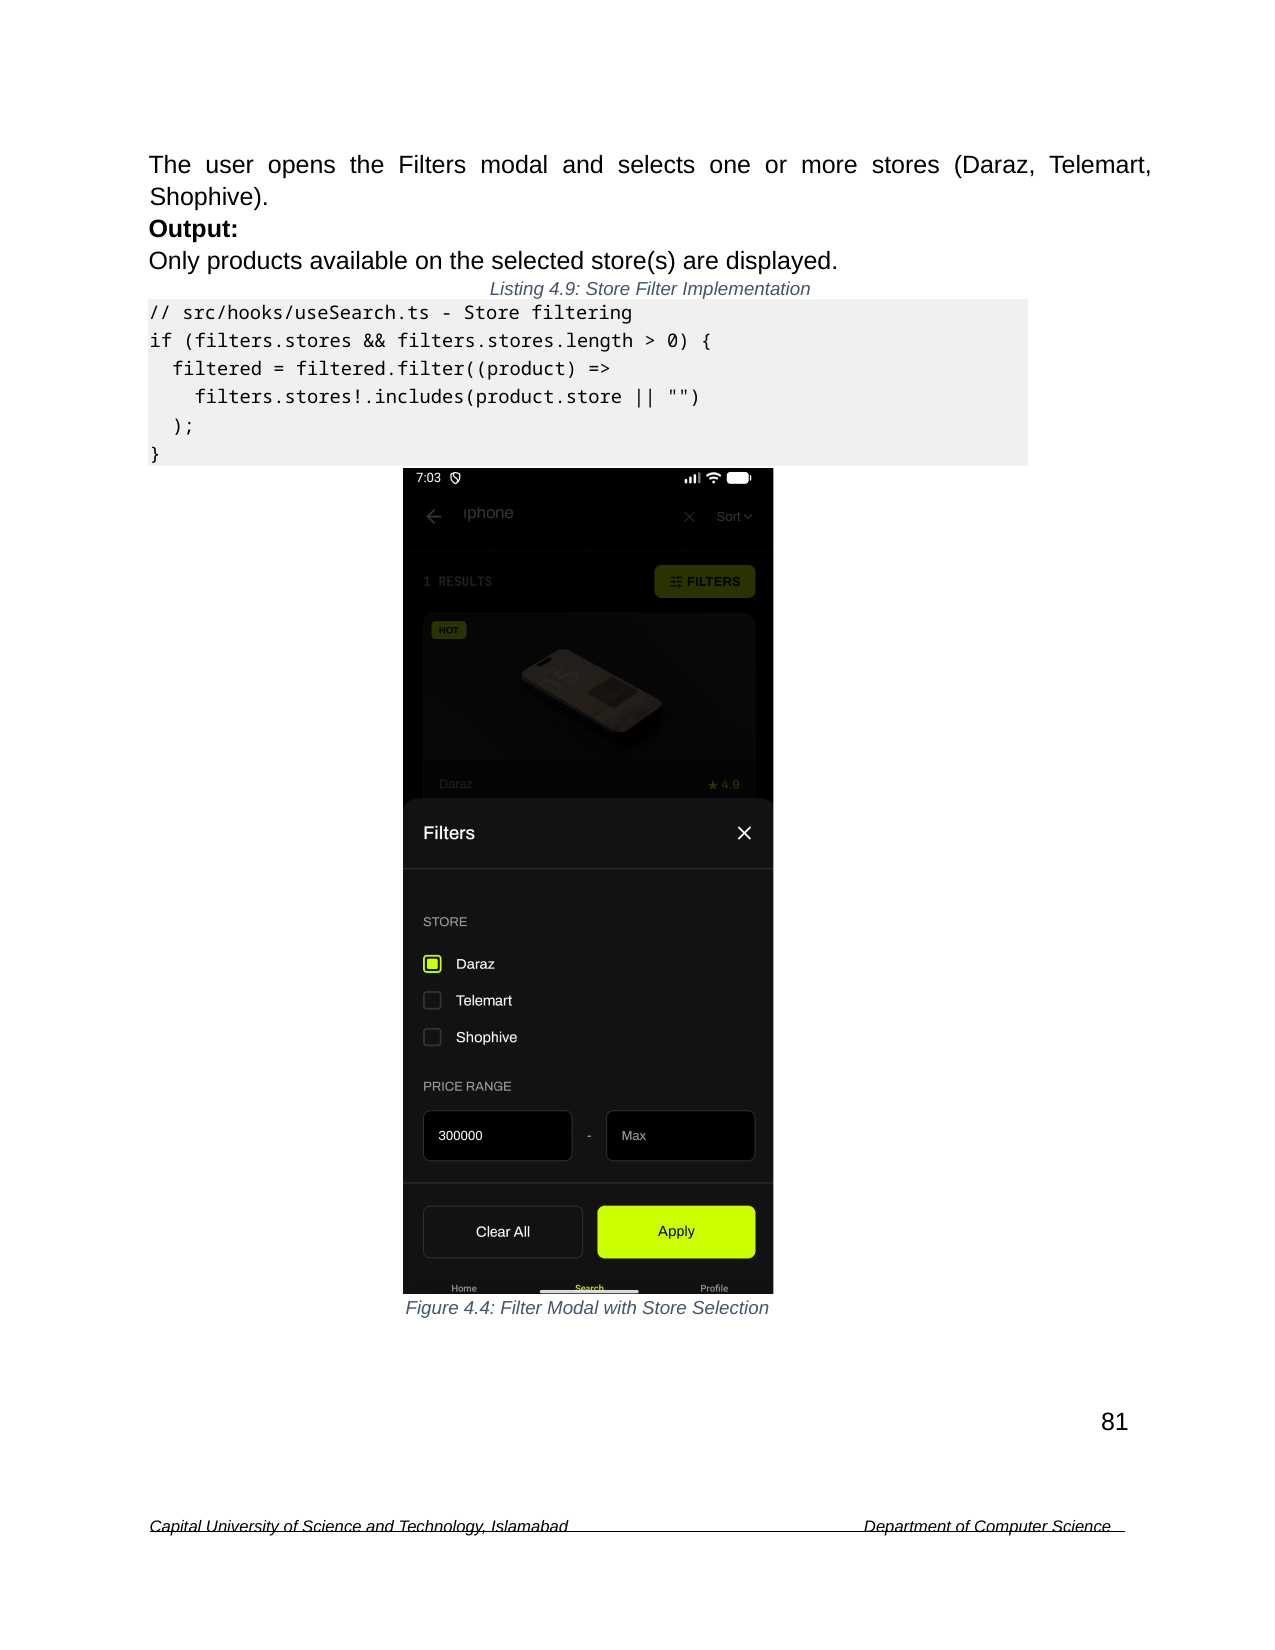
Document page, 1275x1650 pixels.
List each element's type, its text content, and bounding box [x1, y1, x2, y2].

text Figure 4.4: Filter Modal with Store Selection [148, 1297, 1028, 1318]
picture [403, 468, 774, 1294]
text Listing 4.9: Store Filter Implementation [148, 277, 1154, 299]
text Output: [148, 214, 1154, 242]
text // src/hooks/useSearch.ts - Store filtering if (filters.stores && filters.stores.length > 0) { filtered = filtered.filter((product) => filters.stores!.includes(product.store || "") ); } [148, 299, 1028, 466]
text Only products available on the selected store(s) are displayed. [148, 246, 1154, 274]
text The user opens the Filters modal and selects one or more stores (Daraz, Telemart, Shophive). [148, 150, 1154, 211]
